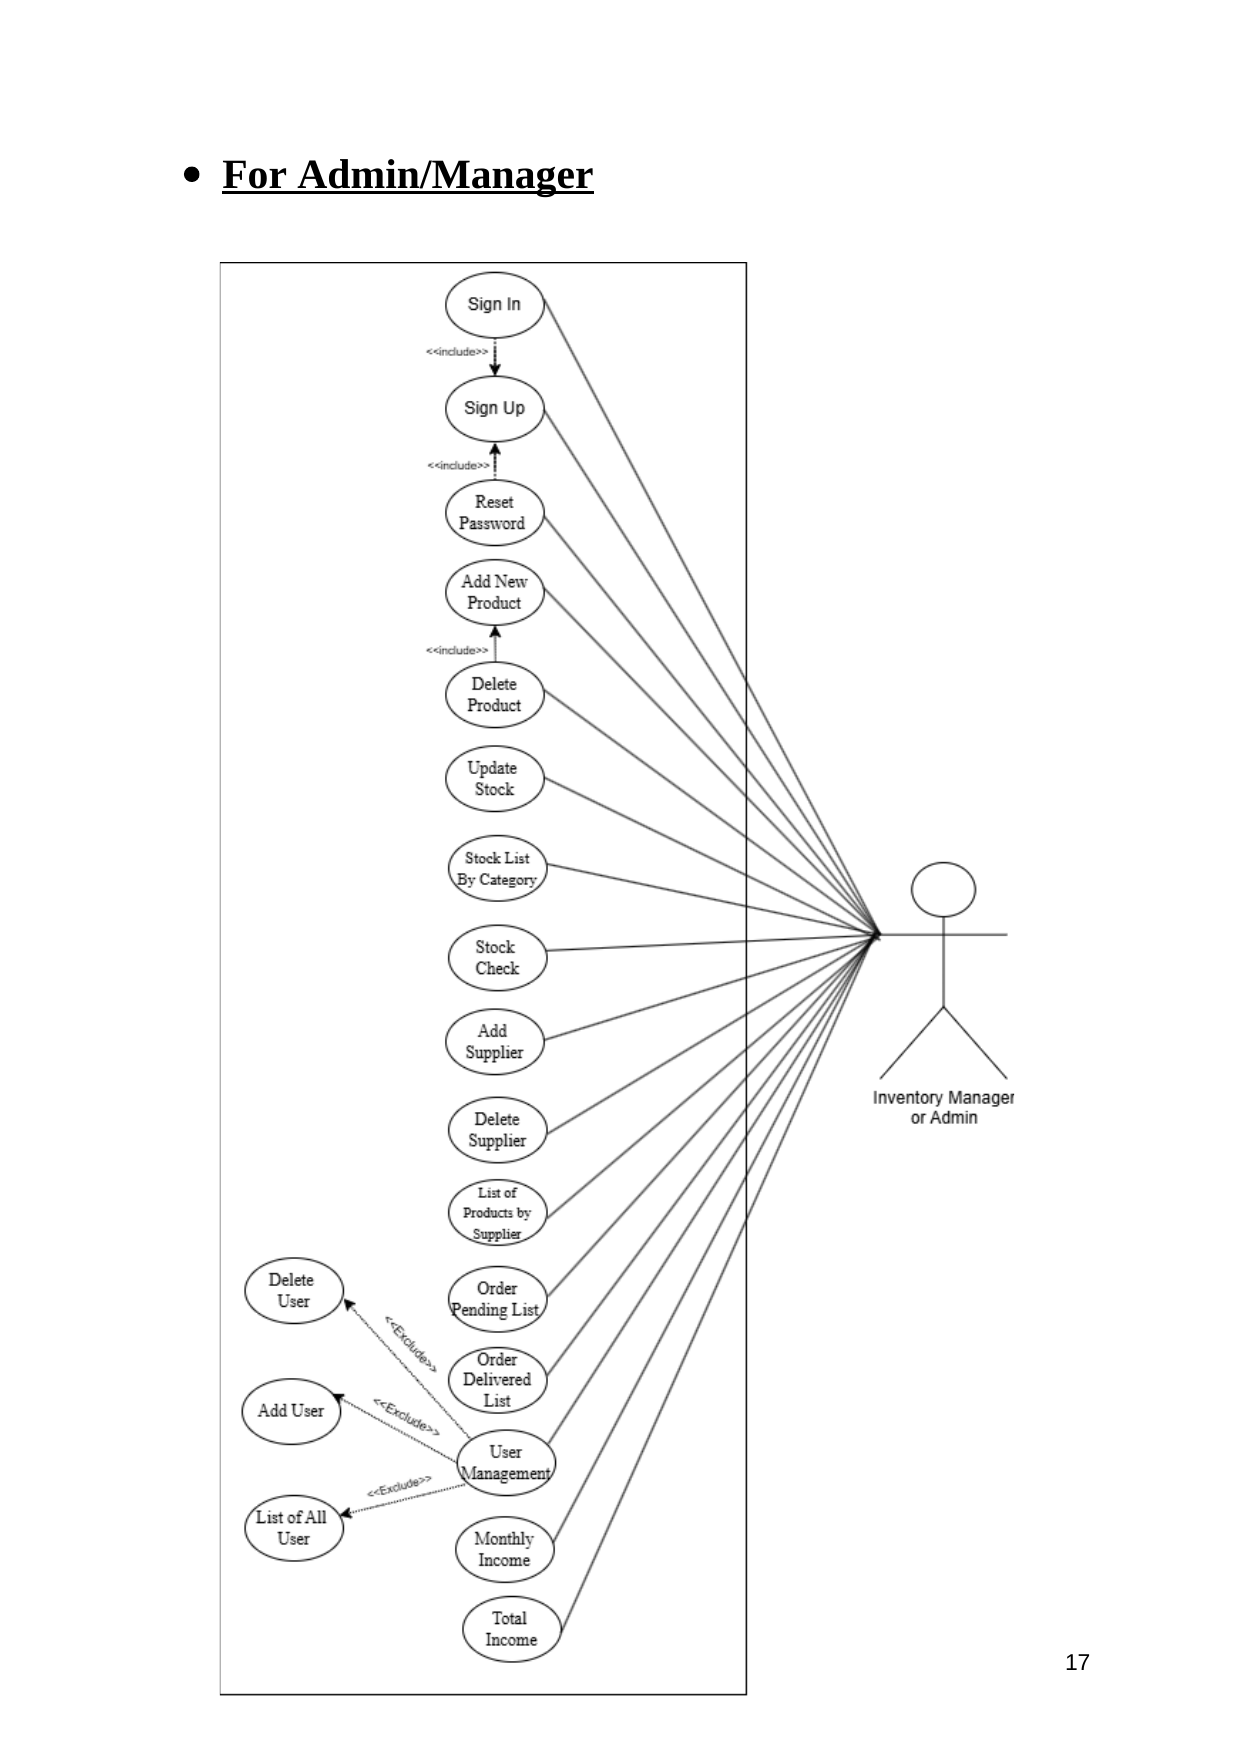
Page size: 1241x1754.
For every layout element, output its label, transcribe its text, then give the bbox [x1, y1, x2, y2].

list For Admin/Manager [184, 150, 1090, 198]
picture [219, 262, 1015, 1697]
